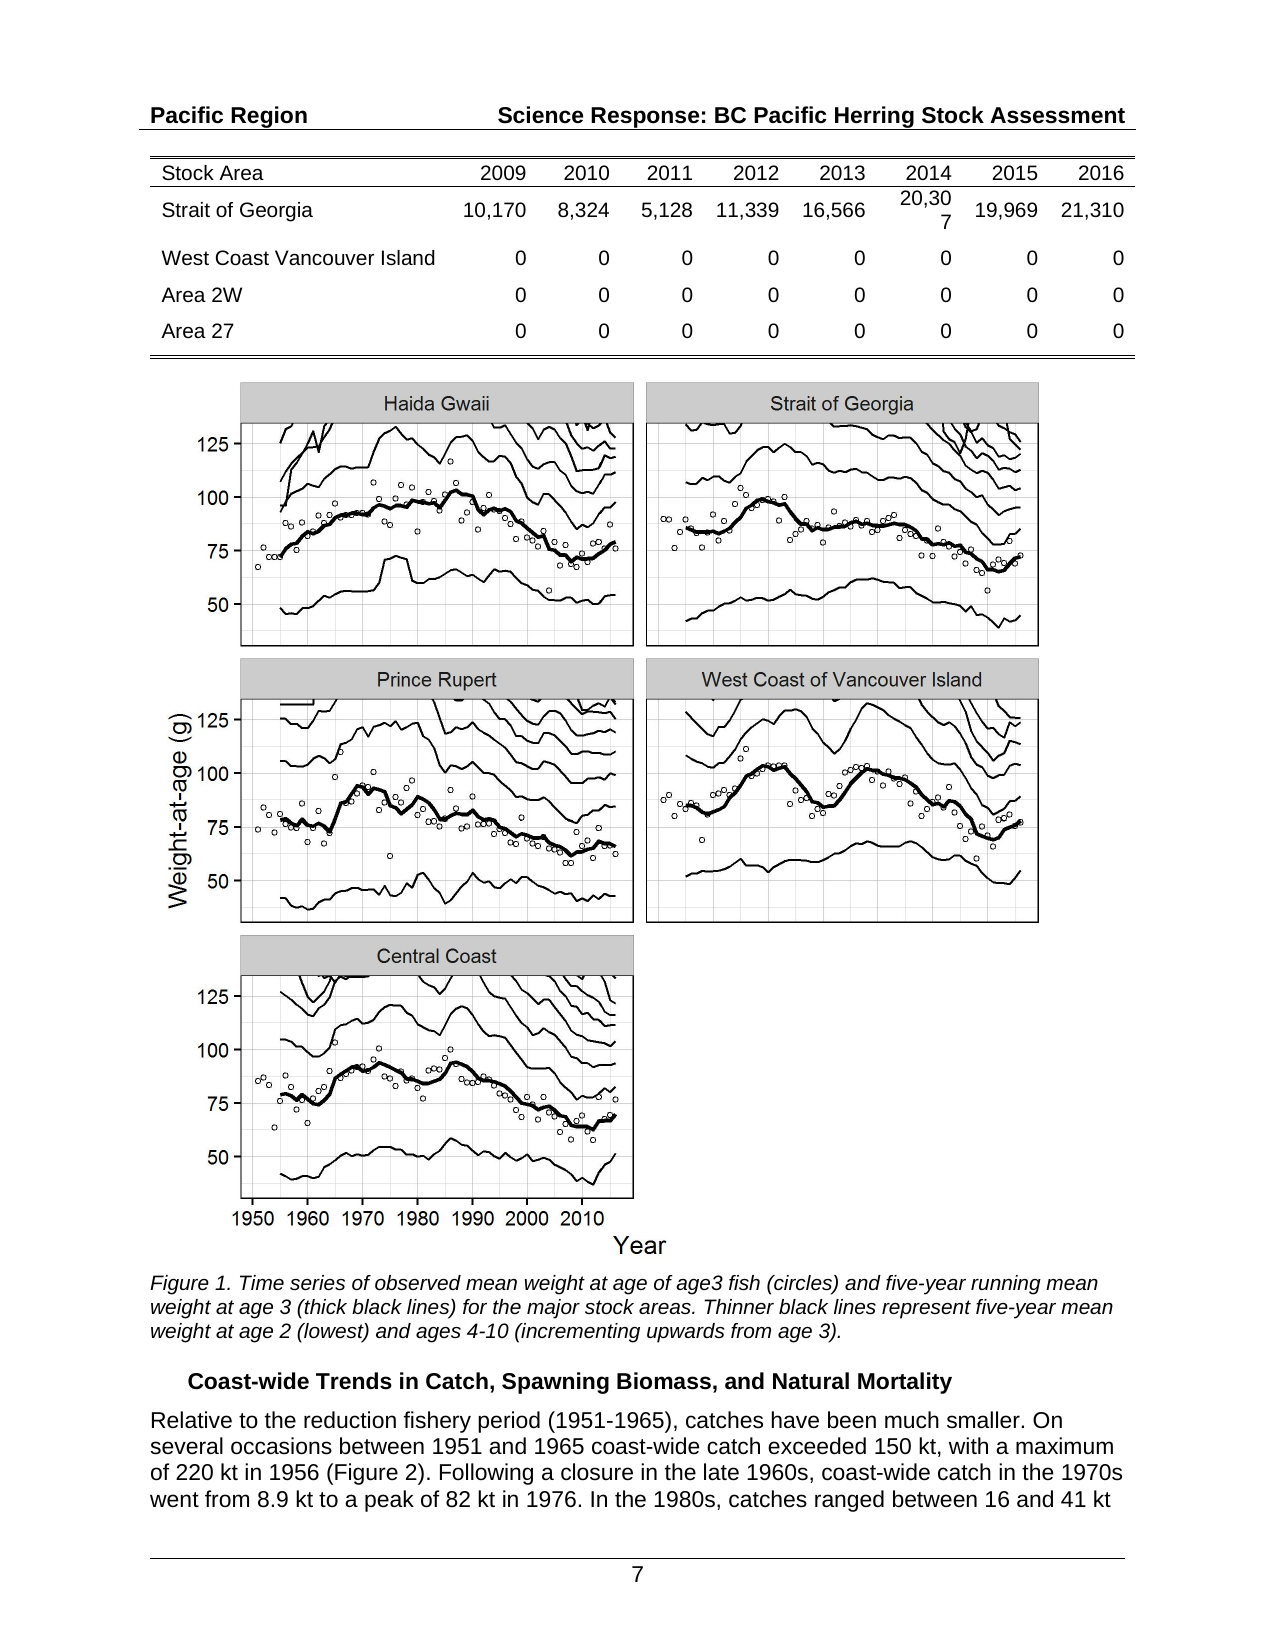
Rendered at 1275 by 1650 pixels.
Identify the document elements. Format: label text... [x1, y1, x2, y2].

table_header 2010 [538, 159, 621, 186]
table_header 2012 [704, 159, 790, 186]
table_cell 5,128 [621, 187, 704, 246]
table_cell Area 27 [150, 319, 451, 355]
table_header Stock Area [150, 159, 451, 186]
table_cell 0 [877, 246, 963, 282]
table_cell 0 [790, 283, 877, 319]
table_cell 8,324 [538, 187, 621, 246]
table_cell 0 [1049, 319, 1135, 355]
table_cell 21,310 [1049, 187, 1135, 246]
table_cell 0 [963, 319, 1049, 355]
table_cell 0 [1049, 246, 1135, 282]
table_cell Area 2W [150, 283, 451, 319]
table_cell 19,969 [963, 187, 1049, 246]
table_cell 0 [790, 246, 877, 282]
table_cell 0 [704, 319, 790, 355]
table_cell 16,566 [790, 187, 877, 246]
table_header 2013 [790, 159, 877, 186]
picture [150, 371, 1050, 1271]
table_cell 0 [451, 246, 537, 282]
table_cell 0 [704, 283, 790, 319]
table_cell 20,307 [877, 187, 963, 246]
table_cell 11,339 [704, 187, 790, 246]
table_cell 0 [963, 283, 1049, 319]
table_cell 0 [621, 246, 704, 282]
table_cell 0 [538, 283, 621, 319]
table_cell 0 [1049, 283, 1135, 319]
subtitle Coast-wide Trends in Catch, Spawning Biomass, and Natural Mortality [187, 1368, 1125, 1394]
table_cell 0 [451, 319, 537, 355]
table_header 2011 [621, 159, 704, 186]
table_header 2014 [877, 159, 963, 186]
table_cell 0 [877, 319, 963, 355]
table_cell 0 [963, 246, 1049, 282]
table_cell 0 [704, 246, 790, 282]
table_header 2015 [963, 159, 1049, 186]
table_cell 0 [790, 319, 877, 355]
table_header 2009 [451, 159, 537, 186]
table_cell 0 [538, 319, 621, 355]
table_cell Strait of Georgia [150, 187, 451, 246]
table_cell 0 [538, 246, 621, 282]
table_header 2016 [1049, 159, 1135, 186]
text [150, 1407, 1125, 1512]
table_cell 0 [877, 283, 963, 319]
table_cell 10,170 [451, 187, 537, 246]
table_cell 0 [621, 319, 704, 355]
table_cell West Coast Vancouver Island [150, 246, 451, 282]
table_cell 0 [451, 283, 537, 319]
table_cell 0 [621, 283, 704, 319]
